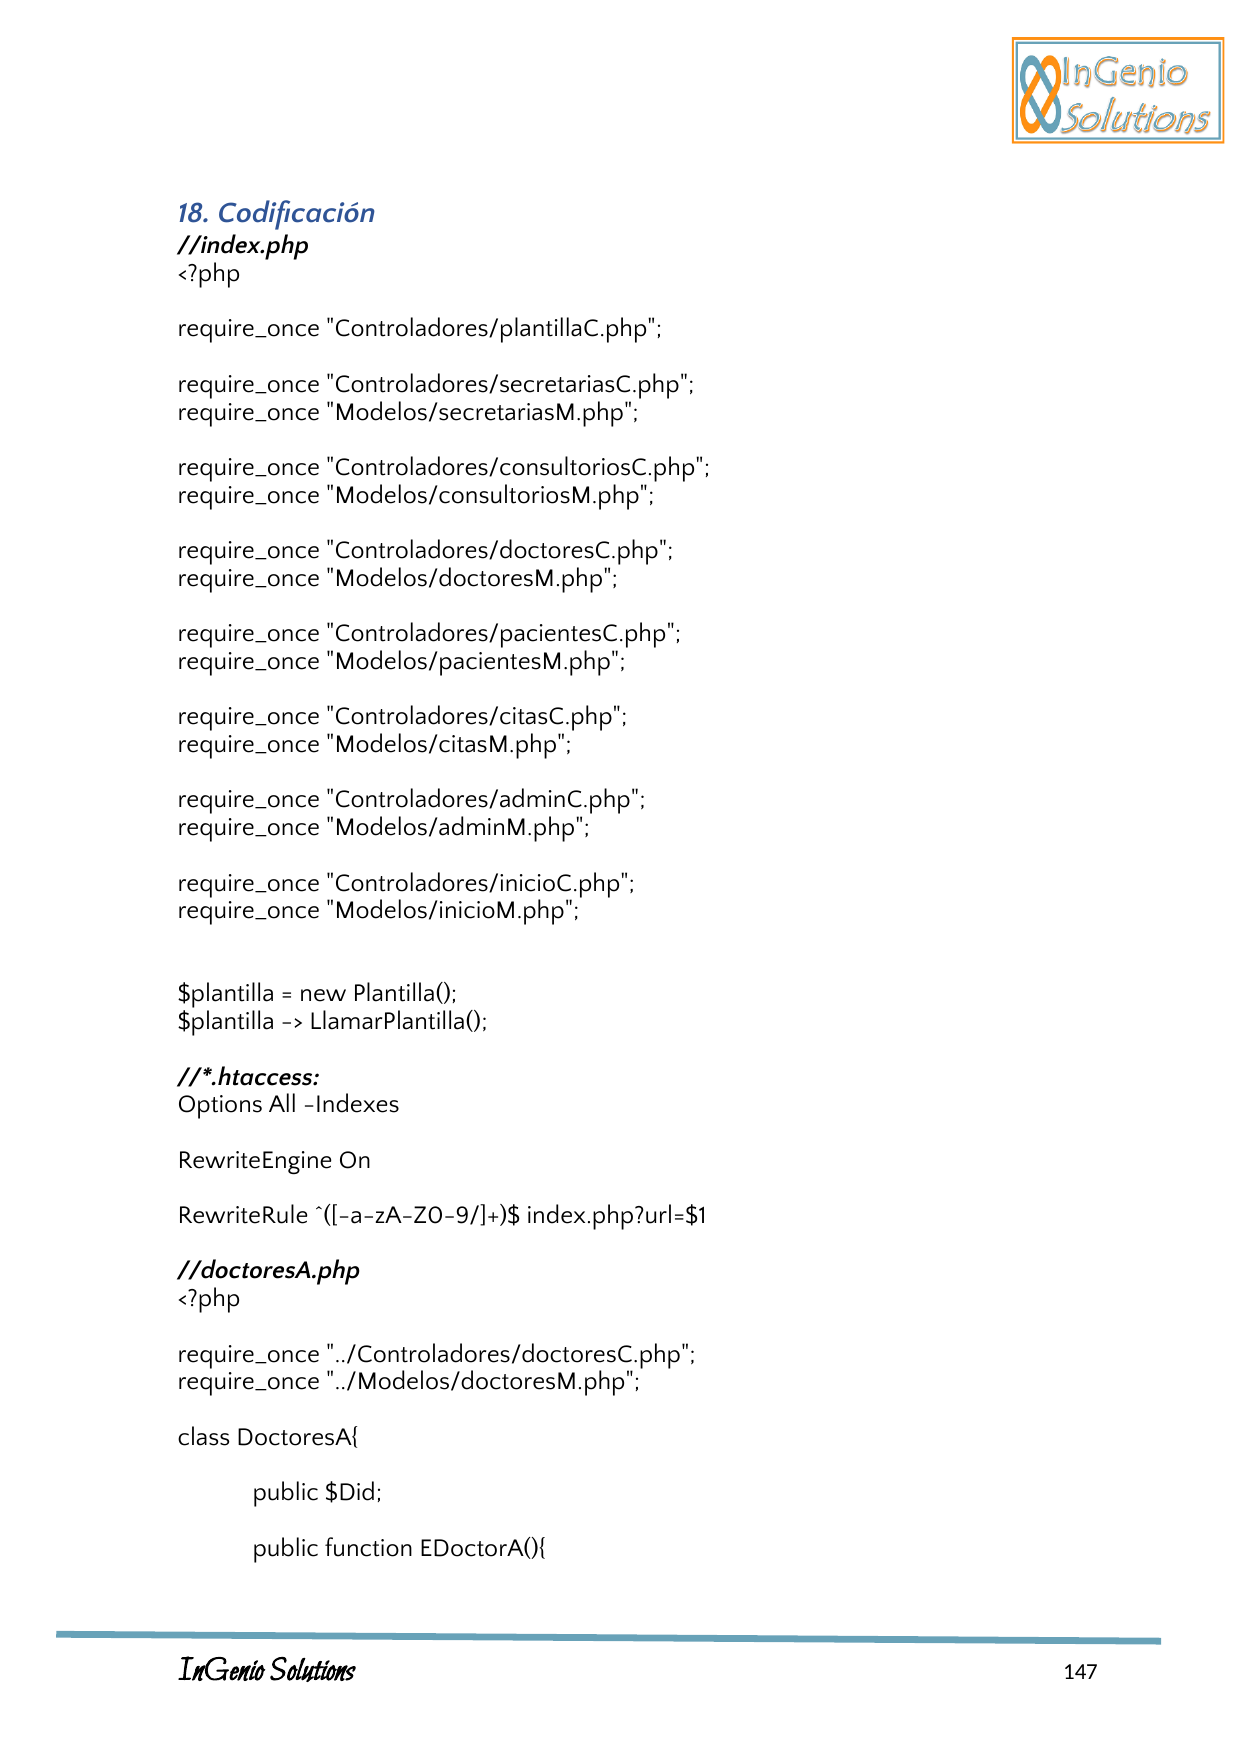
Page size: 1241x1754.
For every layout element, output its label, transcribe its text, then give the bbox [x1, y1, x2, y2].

text //doctoresA.php [177, 1258, 1063, 1285]
text require_once "Controladores/doctoresC.php"; [177, 537, 1063, 565]
text require_once "Controladores/inicioC.php"; [177, 870, 1063, 897]
text $plantilla = new Plantilla(); [177, 981, 1063, 1008]
picture [1011, 37, 1225, 146]
text require_once "Controladores/adminC.php"; [177, 787, 1063, 814]
text require_once "Controladores/consultoriosC.php"; [177, 454, 1063, 482]
text RewriteRule ^([-a-zA-Z0-9/]+)$ index.php?url=$1 [177, 1202, 1063, 1230]
text require_once "Modelos/pacientesM.php"; [177, 648, 1063, 676]
text require_once "Modelos/doctoresM.php"; [177, 565, 1063, 593]
text require_once "Modelos/adminM.php"; [177, 814, 1063, 842]
text require_once "Controladores/citasC.php"; [177, 703, 1063, 731]
text require_once "Modelos/secretariasM.php"; [177, 399, 1063, 426]
text require_once "Controladores/pacientesC.php"; [177, 620, 1063, 648]
text <?php [177, 260, 1063, 288]
text require_once "Modelos/inicioM.php"; [177, 897, 1063, 925]
text require_once "Controladores/secretariasC.php"; [177, 371, 1063, 399]
text require_once "Modelos/citasM.php"; [177, 731, 1063, 759]
text class DoctoresA{ [177, 1424, 1063, 1452]
text <?php [177, 1285, 1063, 1313]
text //*.htaccess: [177, 1064, 1063, 1091]
text require_once "Modelos/consultoriosM.php"; [177, 482, 1063, 509]
text $plantilla -> LlamarPlantilla(); [177, 1008, 1063, 1036]
text Options All -Indexes [177, 1091, 1063, 1119]
text public $Did; [177, 1479, 1063, 1507]
text require_once "../Modelos/doctoresM.php"; [177, 1368, 1063, 1396]
text //index.php [177, 232, 1063, 260]
subtitle 18. Codificación [177, 198, 1063, 230]
text RewriteEngine On [177, 1147, 1063, 1174]
text require_once "Controladores/plantillaC.php"; [177, 316, 1063, 343]
text require_once "../Controladores/doctoresC.php"; [177, 1341, 1063, 1368]
text public function EDoctorA(){ [177, 1535, 1063, 1562]
